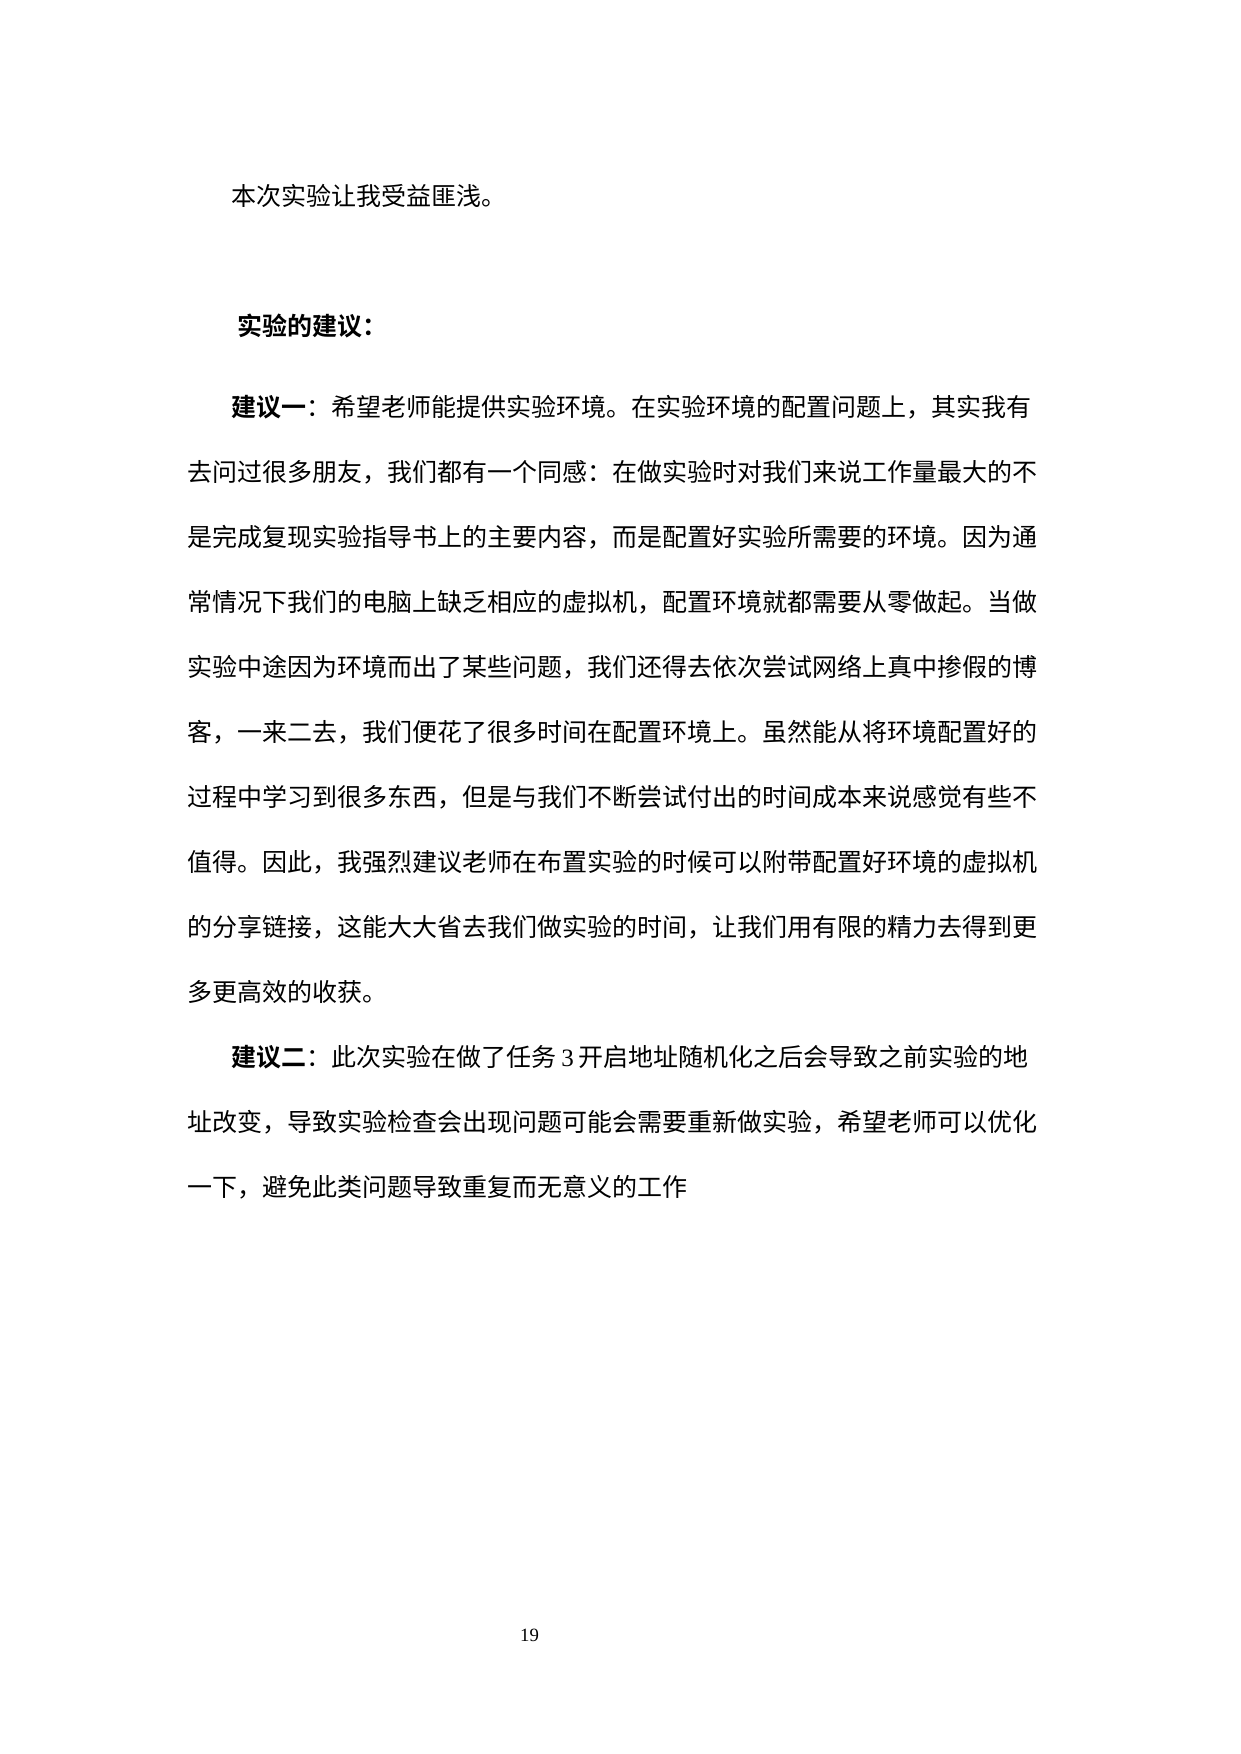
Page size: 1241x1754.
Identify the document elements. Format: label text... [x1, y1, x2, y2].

list 本次实验让我受益匪浅。 [187, 162, 1053, 227]
list 建议二：此次实验在做了任务3开启地址随机化之后会导致之前实验的地址改变，导致实验检查会出现问题可能会需要重新做实验，希望老师可以优化一下，避免此类问题导致重复而无意义的工作 [187, 1023, 1053, 1218]
list 建议一：希望老师能提供实验环境。在实验环境的配置问题上，其实我有去问过很多朋友，我们都有一个同感：在做实验时对我们来说工作量最大的不是完成复现实验指导书上的主要内容，而是配置好实验所需要的环境。因为通常情况下我们的电脑上缺乏相应的虚拟机，配置环境就都需要从零做起。当做实验中途因为环境而出了某些问题，我们还得去依次尝试网络上真中掺假的博客，一来二去，我们便花了很多时间在配置环境上。虽然能从将环境配置好的过程中学习到很多东西，但是与我们不断尝试付出的时间成本来说感觉有些不值得。因此，我强烈建议老师在布置实验的时候可以附带配置好环境的虚拟机的分享链接，这能大大省去我们做实验的时间，让我们用有限的精力去得到更多更高效的收获。 [187, 373, 1053, 1023]
text 实验的建议： [187, 292, 1053, 357]
